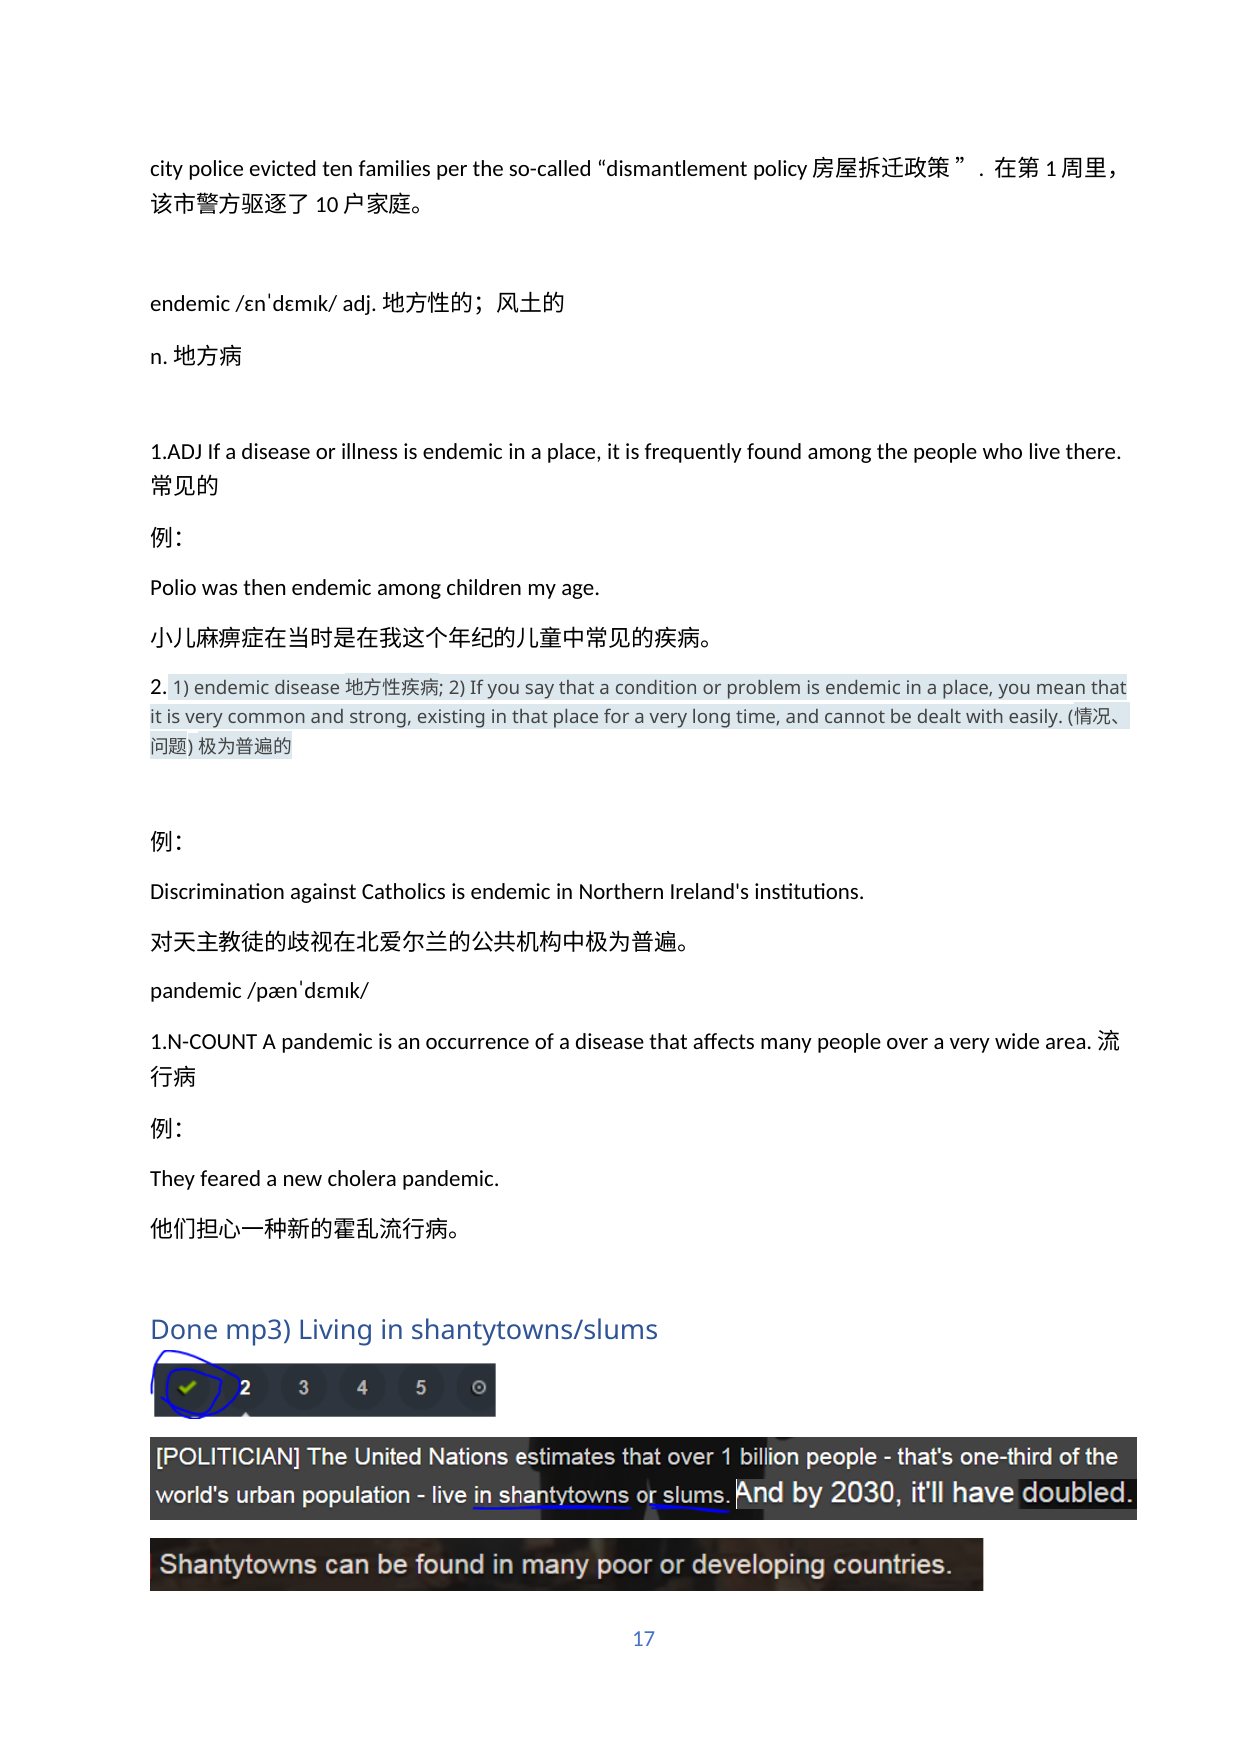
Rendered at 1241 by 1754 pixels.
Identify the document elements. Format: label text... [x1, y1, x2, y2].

text endemic /ɛnˈdɛmɪk/ adj. 地方性的；风土的 [150, 285, 1137, 318]
text 例： [150, 1111, 1137, 1144]
picture [150, 1538, 984, 1591]
text 对天主教徒的歧视在北爱尔兰的公共机构中极为普遍。 [150, 924, 1137, 957]
text They feared a new cholera pandemic. [150, 1164, 1137, 1192]
text 2. 1) endemic disease 地方性疾病; 2) If you say that a condition or problem is endemic in a place, you mean that it is very common and strong, existing in that place for a very long time, and cannot be dealt with easily. (情况、问题) 极为普遍的 [150, 672, 1137, 759]
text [150, 150, 1137, 219]
text 他们担心一种新的霍乱流行病。 [150, 1211, 1137, 1244]
text n. 地方病 [150, 338, 1137, 371]
text Discrimination against Catholics is endemic in Northern Ireland's institutions. [150, 877, 1137, 905]
picture [150, 1437, 1137, 1520]
text 例： [150, 824, 1137, 857]
text 小儿麻痹症在当时是在我这个年纪的儿童中常见的疾病。 [150, 619, 1137, 653]
text Polio was then endemic among children my age. [150, 573, 1137, 601]
text 1.N-COUNT A pandemic is an occurrence of a disease that affects many people over a very wide area. 流行病 [150, 1023, 1137, 1092]
text pandemic /pænˈdɛmɪk/ [150, 976, 1137, 1004]
text 例： [150, 520, 1137, 553]
picture [150, 1350, 496, 1419]
text 1.ADJ If a disease or illness is endemic in a place, it is frequently found among the people who live there. 常见的 [150, 437, 1137, 501]
subtitle Done mp3) Living in shantytowns/slums [150, 1310, 1137, 1347]
